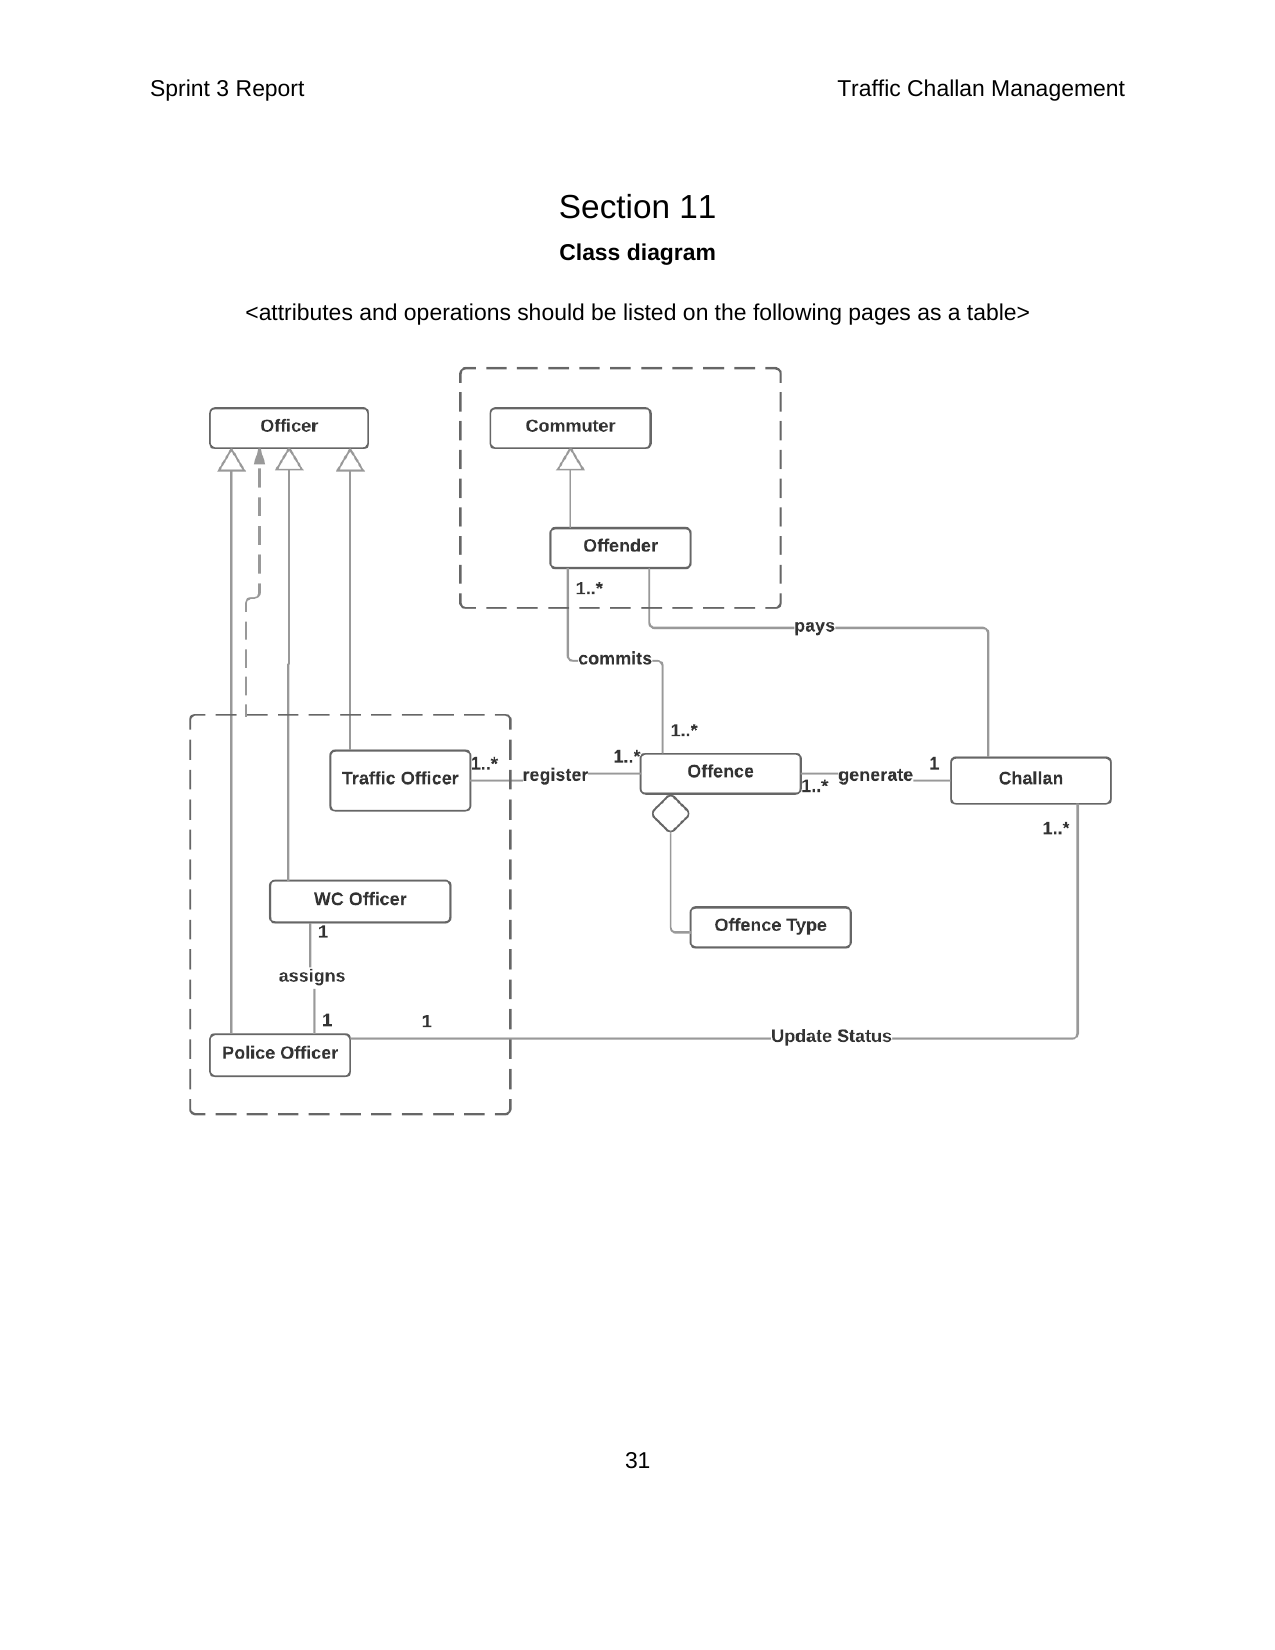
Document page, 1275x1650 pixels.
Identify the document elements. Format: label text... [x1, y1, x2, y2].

text Class diagram [150, 238, 1125, 265]
text <attributes and operations should be listed on the following pages as a table> [150, 299, 1125, 325]
picture [150, 329, 1150, 1154]
subtitle Section 11 [150, 187, 1125, 226]
